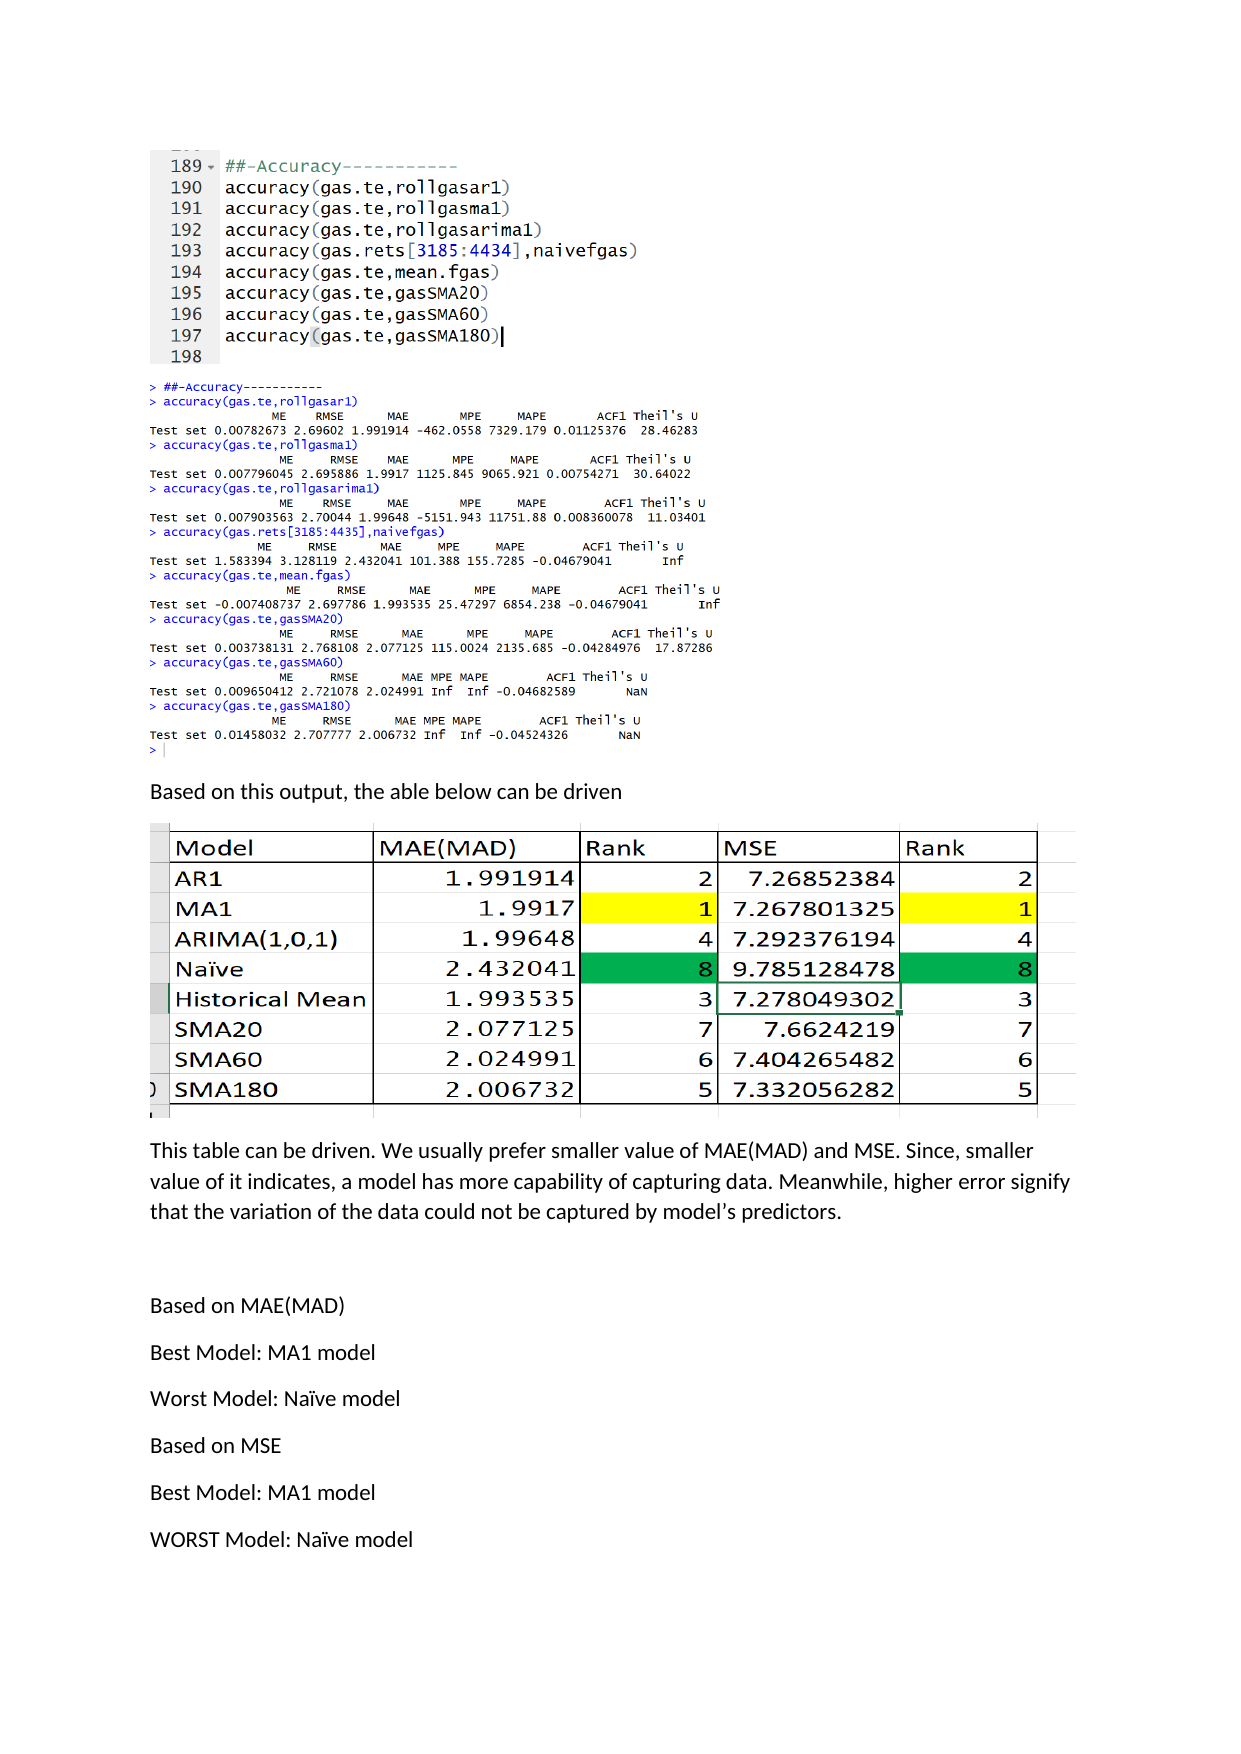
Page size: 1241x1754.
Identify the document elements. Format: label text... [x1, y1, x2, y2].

text Based on MAE(MAD) [150, 1291, 1090, 1319]
text This table can be driven. We usually prefer smaller value of MAE(MAD) and MSE. Since, smaller value of it indicates, a model has more capability of capturing data. Meanwhile, higher error signify that the variation of the data could not be captured by model’s predictors. [150, 1137, 1090, 1225]
text WORST Model: Naïve model [150, 1525, 1090, 1553]
picture [150, 150, 1027, 364]
picture [150, 382, 1091, 759]
picture [150, 823, 1077, 1118]
text Based on MSE [150, 1431, 1090, 1459]
text Best Model: MA1 model [150, 1478, 1090, 1506]
text Best Model: MA1 model [150, 1338, 1090, 1366]
text Worst Model: Naïve model [150, 1384, 1090, 1412]
text Based on this output, the able below can be driven [150, 777, 1090, 805]
